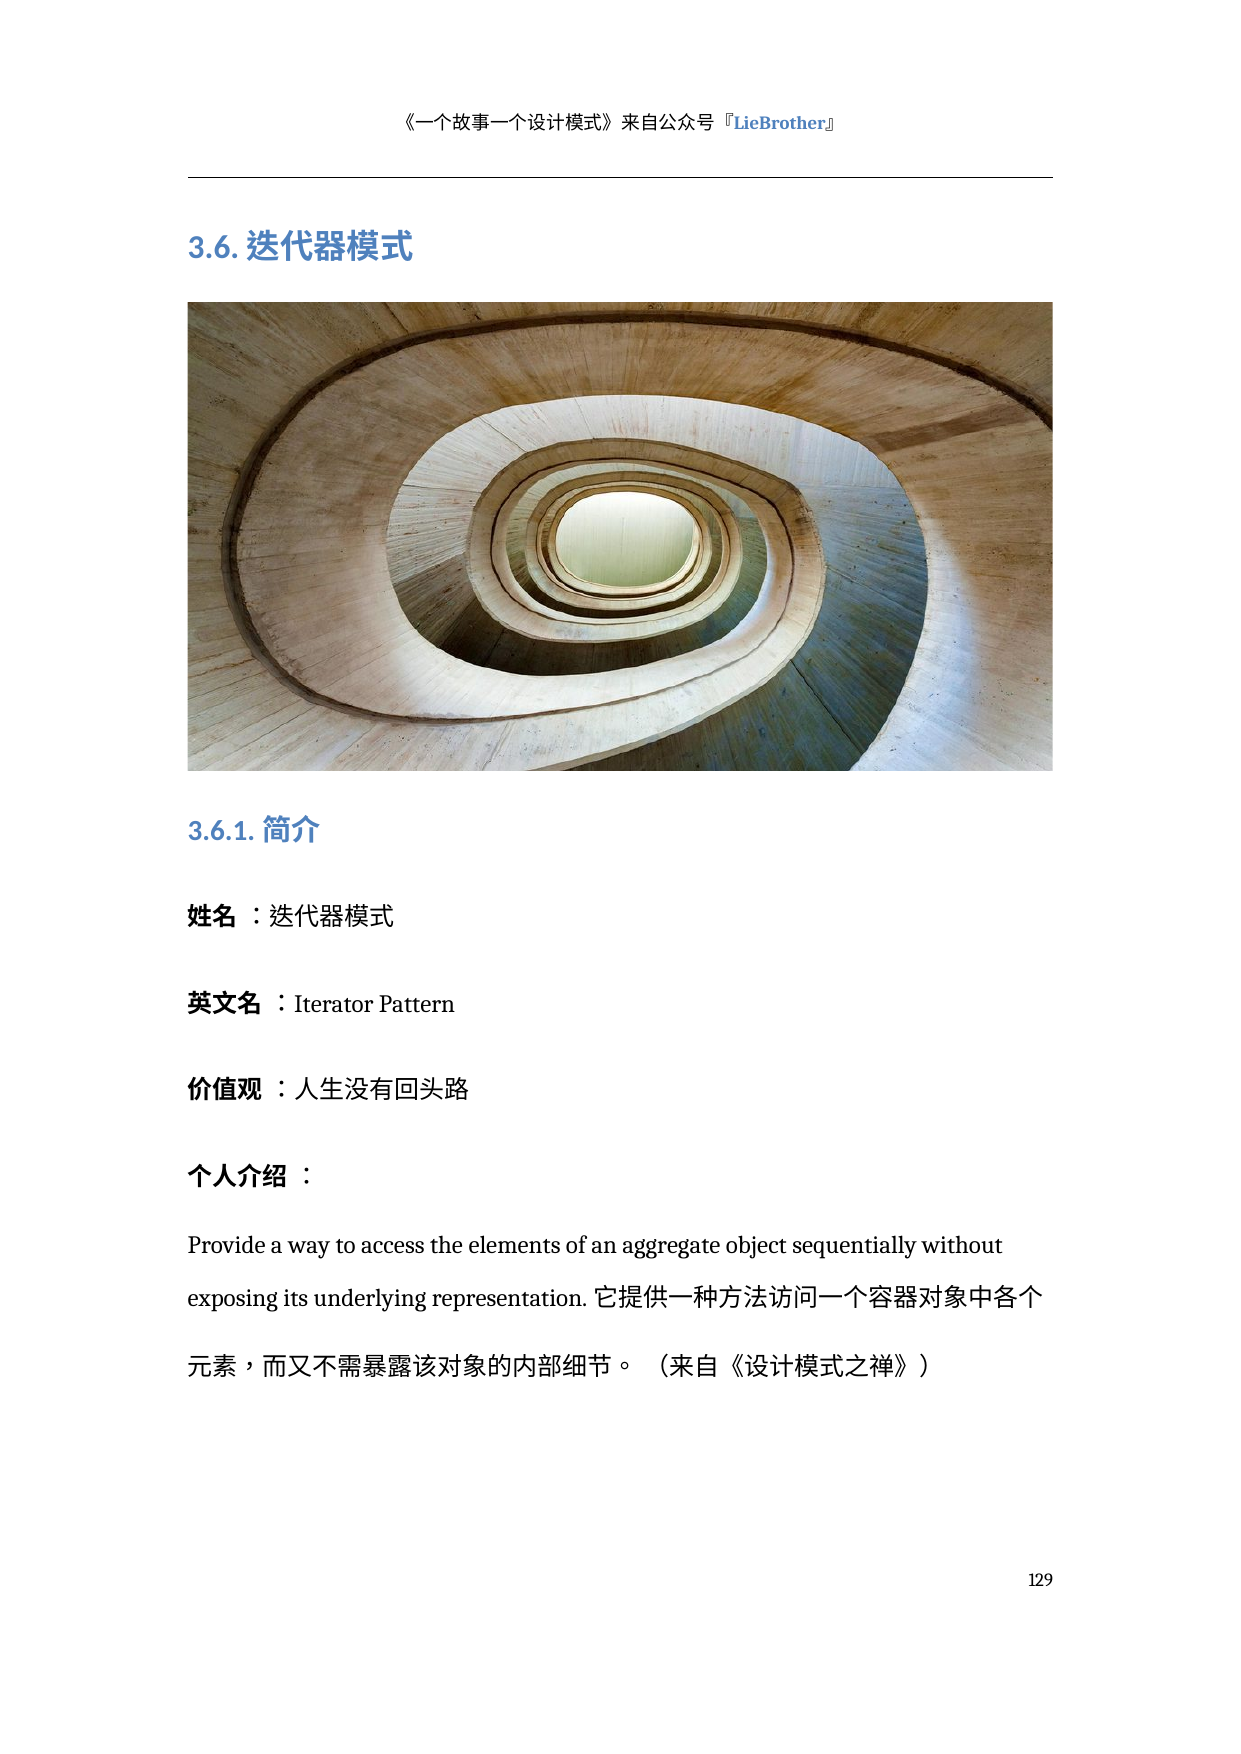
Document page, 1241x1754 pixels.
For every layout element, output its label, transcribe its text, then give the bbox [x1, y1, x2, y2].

text Provide a way to access the elements of an aggregate object sequentially without exposing its underlying representation. 它提供一种方法访问一个容器对象中各个元素，而又不需暴露该对象的内部细节。 （来自《设计模式之禅》） [187, 1228, 1053, 1398]
subtitle 3.6.1. 简介 [187, 795, 1053, 863]
subtitle 3.6. 迭代器模式 [187, 212, 1053, 280]
text 姓名 ：迭代器模式 [187, 882, 1053, 949]
text 价值观 ：人生没有回头路 [187, 1055, 1053, 1123]
picture [187, 302, 1053, 771]
text 英文名 ：Iterator Pattern [187, 968, 1053, 1036]
text 个人介绍 ： [187, 1142, 1053, 1209]
